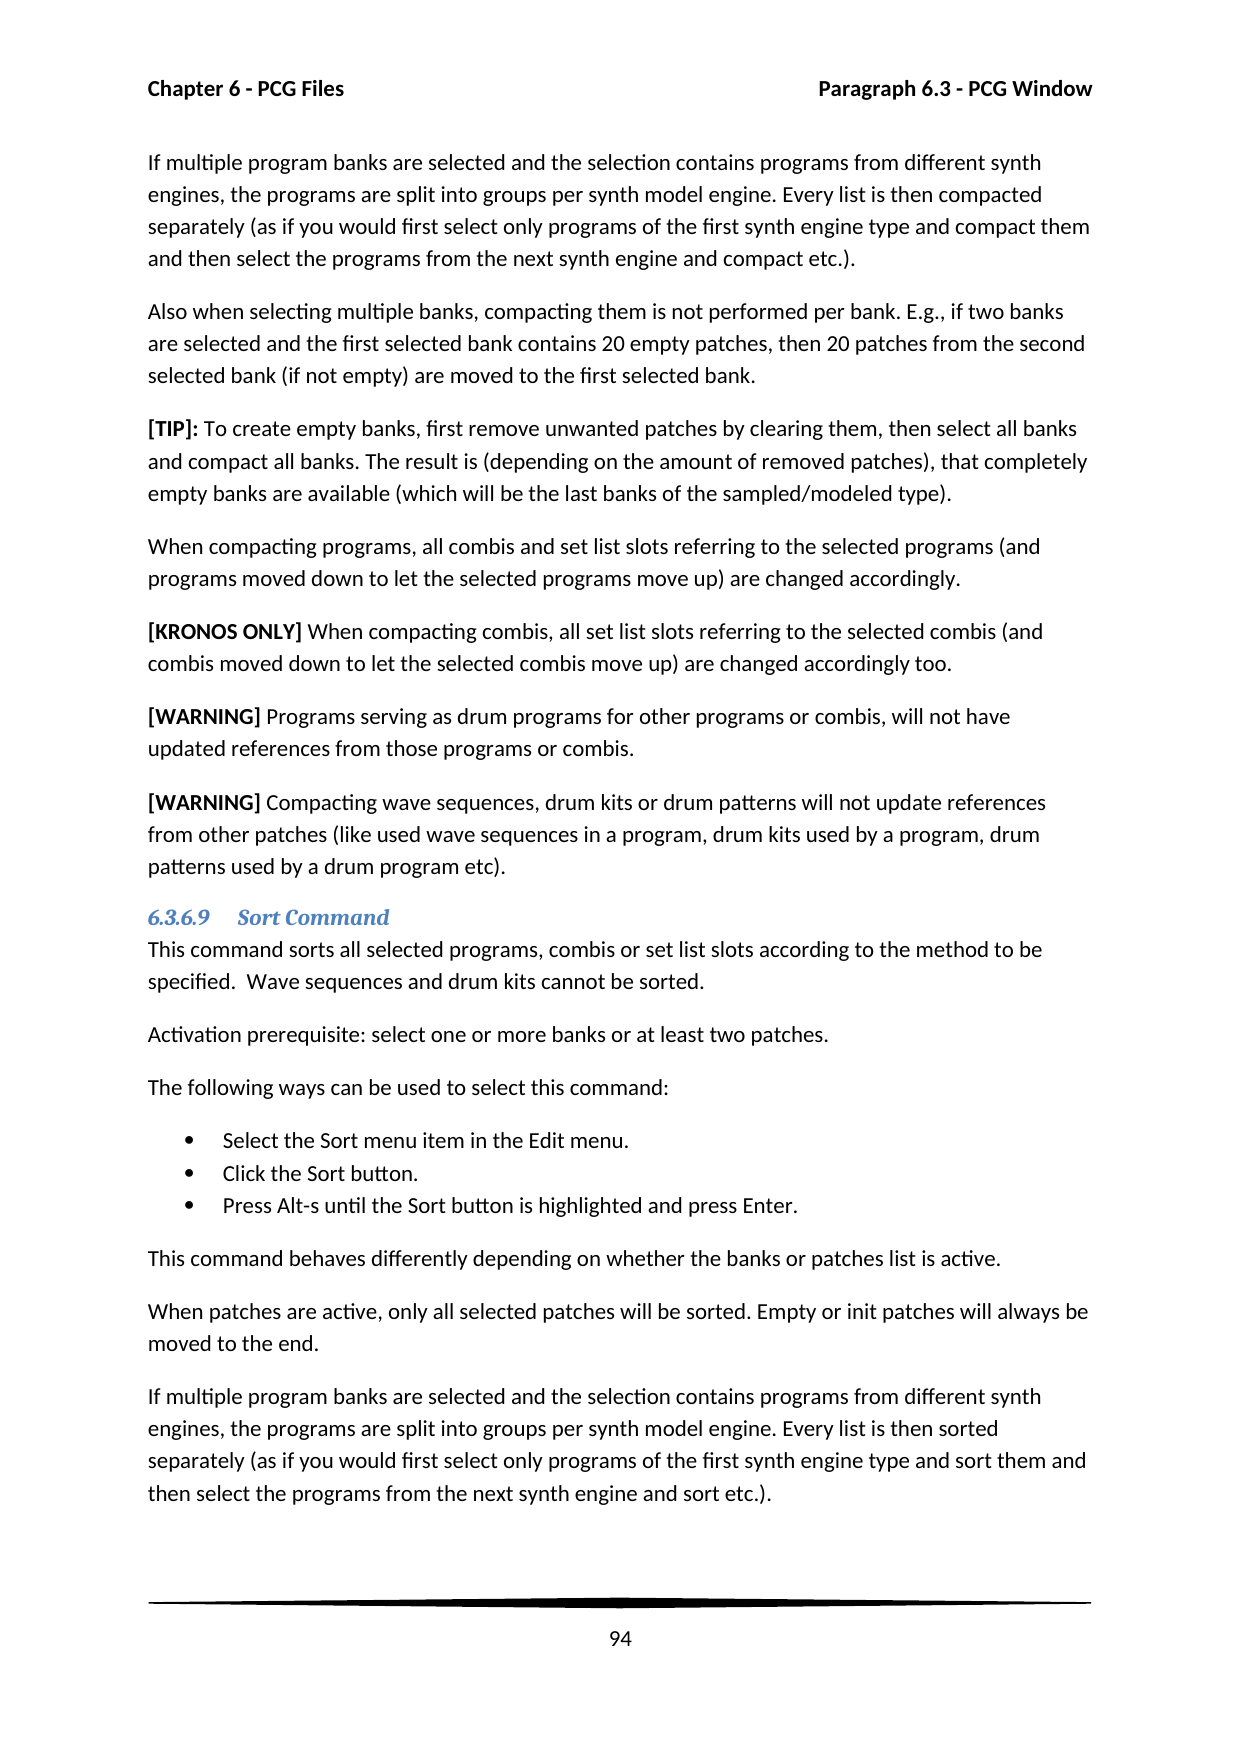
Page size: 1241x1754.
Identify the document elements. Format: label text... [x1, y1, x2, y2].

text [WARNING] Programs serving as drum programs for other programs or combis, will not have updated references from those programs or combis. [148, 702, 1093, 763]
text When compacting programs, all combis and set list slots referring to the selected programs (and programs moved down to let the selected programs move up) are changed accordingly. [148, 532, 1093, 592]
text [WARNING] Compacting wave sequences, drum kits or drum patterns will not update references from other patches (like used wave sequences in a program, drum kits used by a program, drum patterns used by a drum program etc). [148, 788, 1093, 880]
text When patches are active, only all selected patches will be sorted. Empty or init patches will always be moved to the end. [148, 1297, 1093, 1357]
text This command sorts all selected programs, combis or set list slots according to the method to be specified. Wave sequences and drum kits cannot be sorted. [148, 935, 1093, 995]
text [TIP]: To create empty banks, first remove unwanted patches by clearing them, then select all banks and compact all banks. The result is (depending on the amount of removed patches), that completely empty banks are available (which will be the last banks of the sampled/modeled type). [148, 414, 1093, 507]
text If multiple program banks are selected and the selection contains programs from different synth engines, the programs are split into groups per synth model engine. Every list is then compacted separately (as if you would first select only programs of the first synth engine type and compact them and then select the programs from the next synth engine and compact etc.). [148, 148, 1093, 272]
list Click the Sort button. [185, 1159, 1093, 1187]
text This command behaves differently depending on whether the banks or patches list is active. [148, 1244, 1093, 1272]
text Activation prerequisite: select one or more banks or at least two patches. [148, 1020, 1093, 1048]
text Also when selecting multiple banks, compacting them is not performed per bank. E.g., if two banks are selected and the first selected bank contains 20 empty patches, then 20 patches from the second selected bank (if not empty) are moved to the first selected bank. [148, 297, 1093, 389]
text [KRONOS ONLY] When compacting combis, all set list slots referring to the selected combis (and combis moved down to let the selected combis move up) are changed accordingly too. [148, 617, 1093, 677]
list Select the Sort menu item in the Edit menu. [185, 1126, 1093, 1154]
text The following ways can be used to select this command: [148, 1073, 1093, 1101]
list Press Alt-s until the Sort button is highlighted and press Enter. [185, 1191, 1093, 1219]
subtitle Sort Command [148, 905, 1093, 931]
text If multiple program banks are selected and the selection contains programs from different synth engines, the programs are split into groups per synth model engine. Every list is then sorted separately (as if you would first select only programs of the first synth engine type and sort them and then select the programs from the next synth engine and sort etc.). [148, 1382, 1093, 1507]
